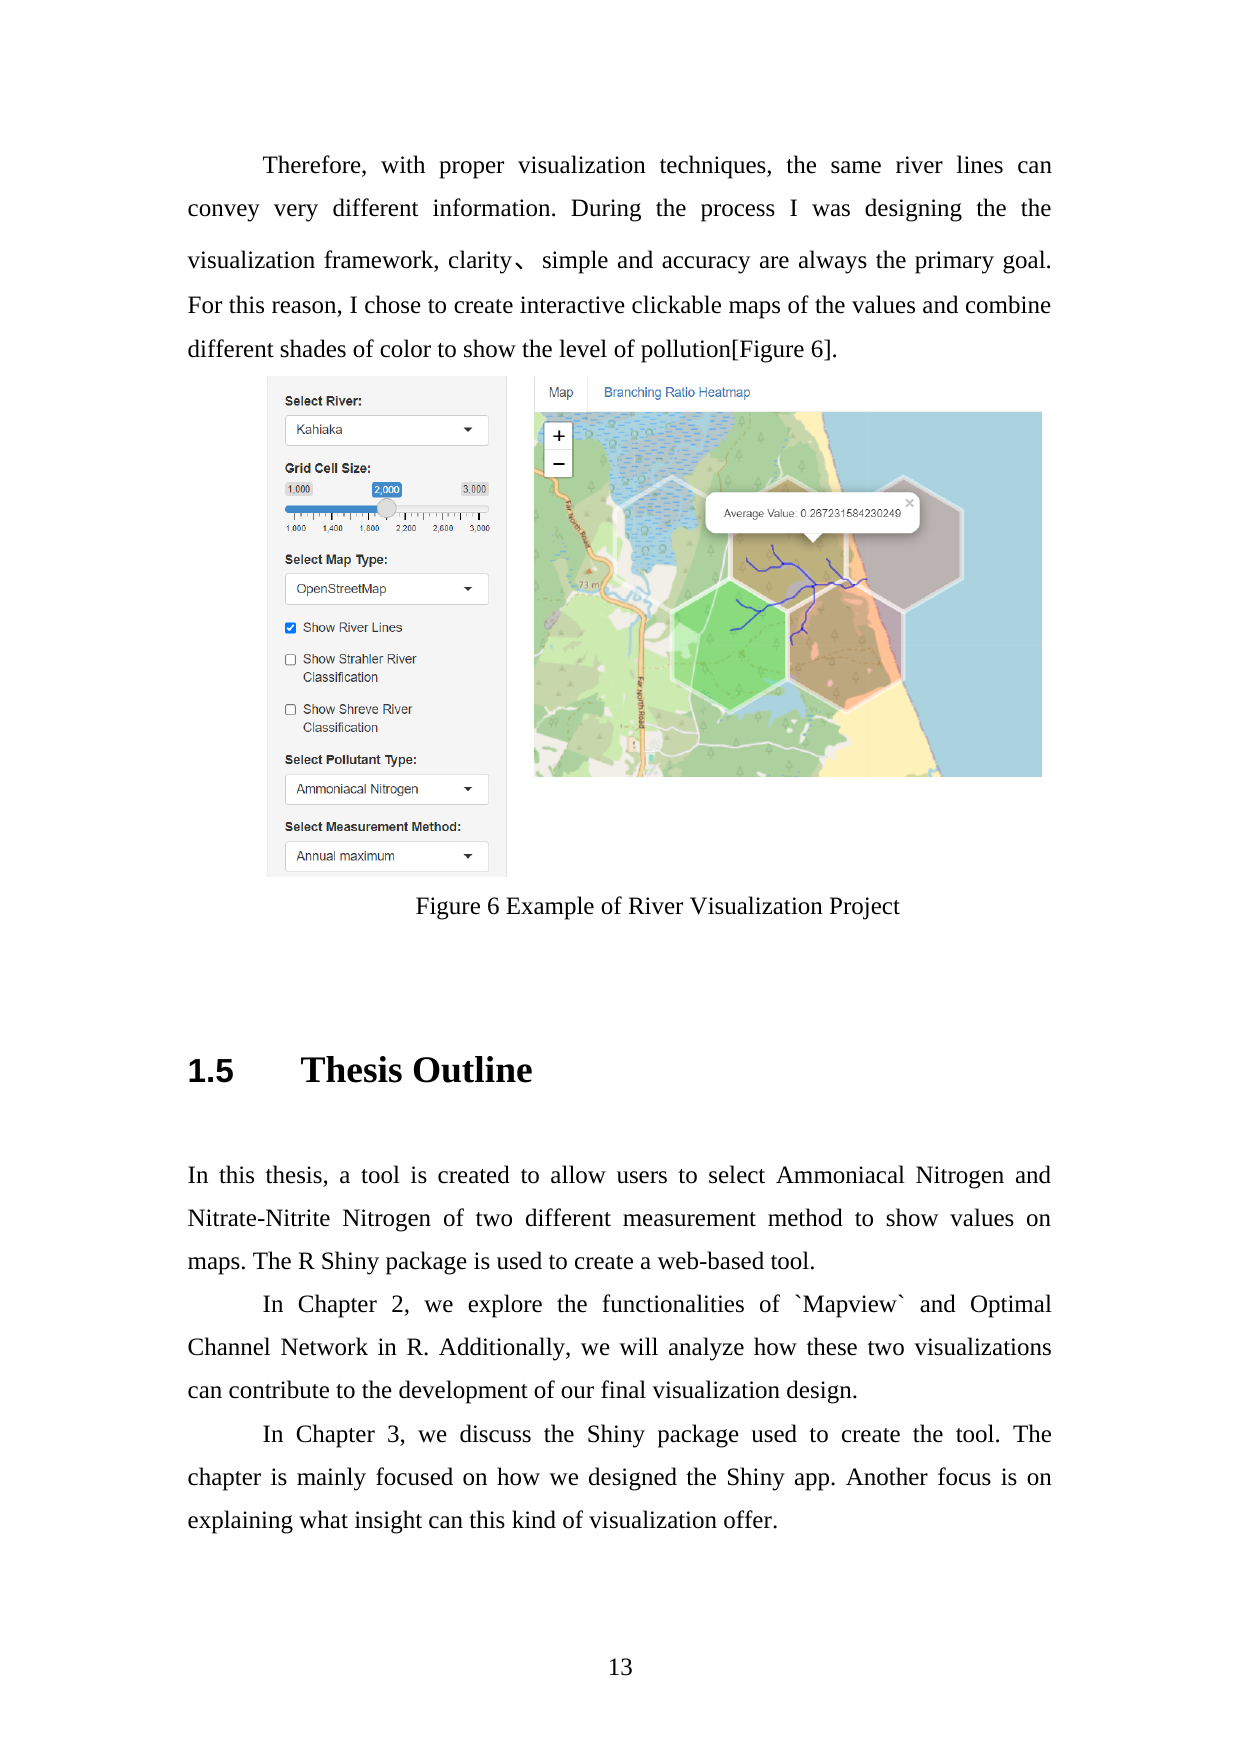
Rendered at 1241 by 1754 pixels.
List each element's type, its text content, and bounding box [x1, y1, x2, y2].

picture [262, 376, 1051, 877]
text Figure 6 Example of River Visualization Project [187, 891, 1053, 920]
text Therefore, with proper visualization techniques, the same river lines can convey very different information. During the process I was designing the the visualization framework, clarity、simple and accuracy are always the primary goal. For this reason, I chose to create interactive clickable maps of the values and combine different shades of color to show the level of pollution[Figure 6]. [187, 150, 1053, 362]
text In this thesis, a tool is created to allow users to select Ammoniacal Nitrogen and Nitrate-Nitrite Nitrogen of two different measurement method to show values on maps. The R Shiny package is used to create a web-based tool. [187, 1160, 1053, 1275]
subtitle Thesis Outline [187, 1047, 1053, 1091]
text In Chapter 3, we discuss the Shiny package used to create the tool. The chapter is mainly focused on how we designed the Shiny app. Another focus is on explaining what insight can this kind of visualization offer. [187, 1419, 1053, 1534]
text In Chapter 2, we explore the functionalities of `Mapview` and Optimal Channel Network in R. Additionally, we will analyze how these two visualizations can contribute to the development of our final visualization design. [187, 1289, 1053, 1404]
